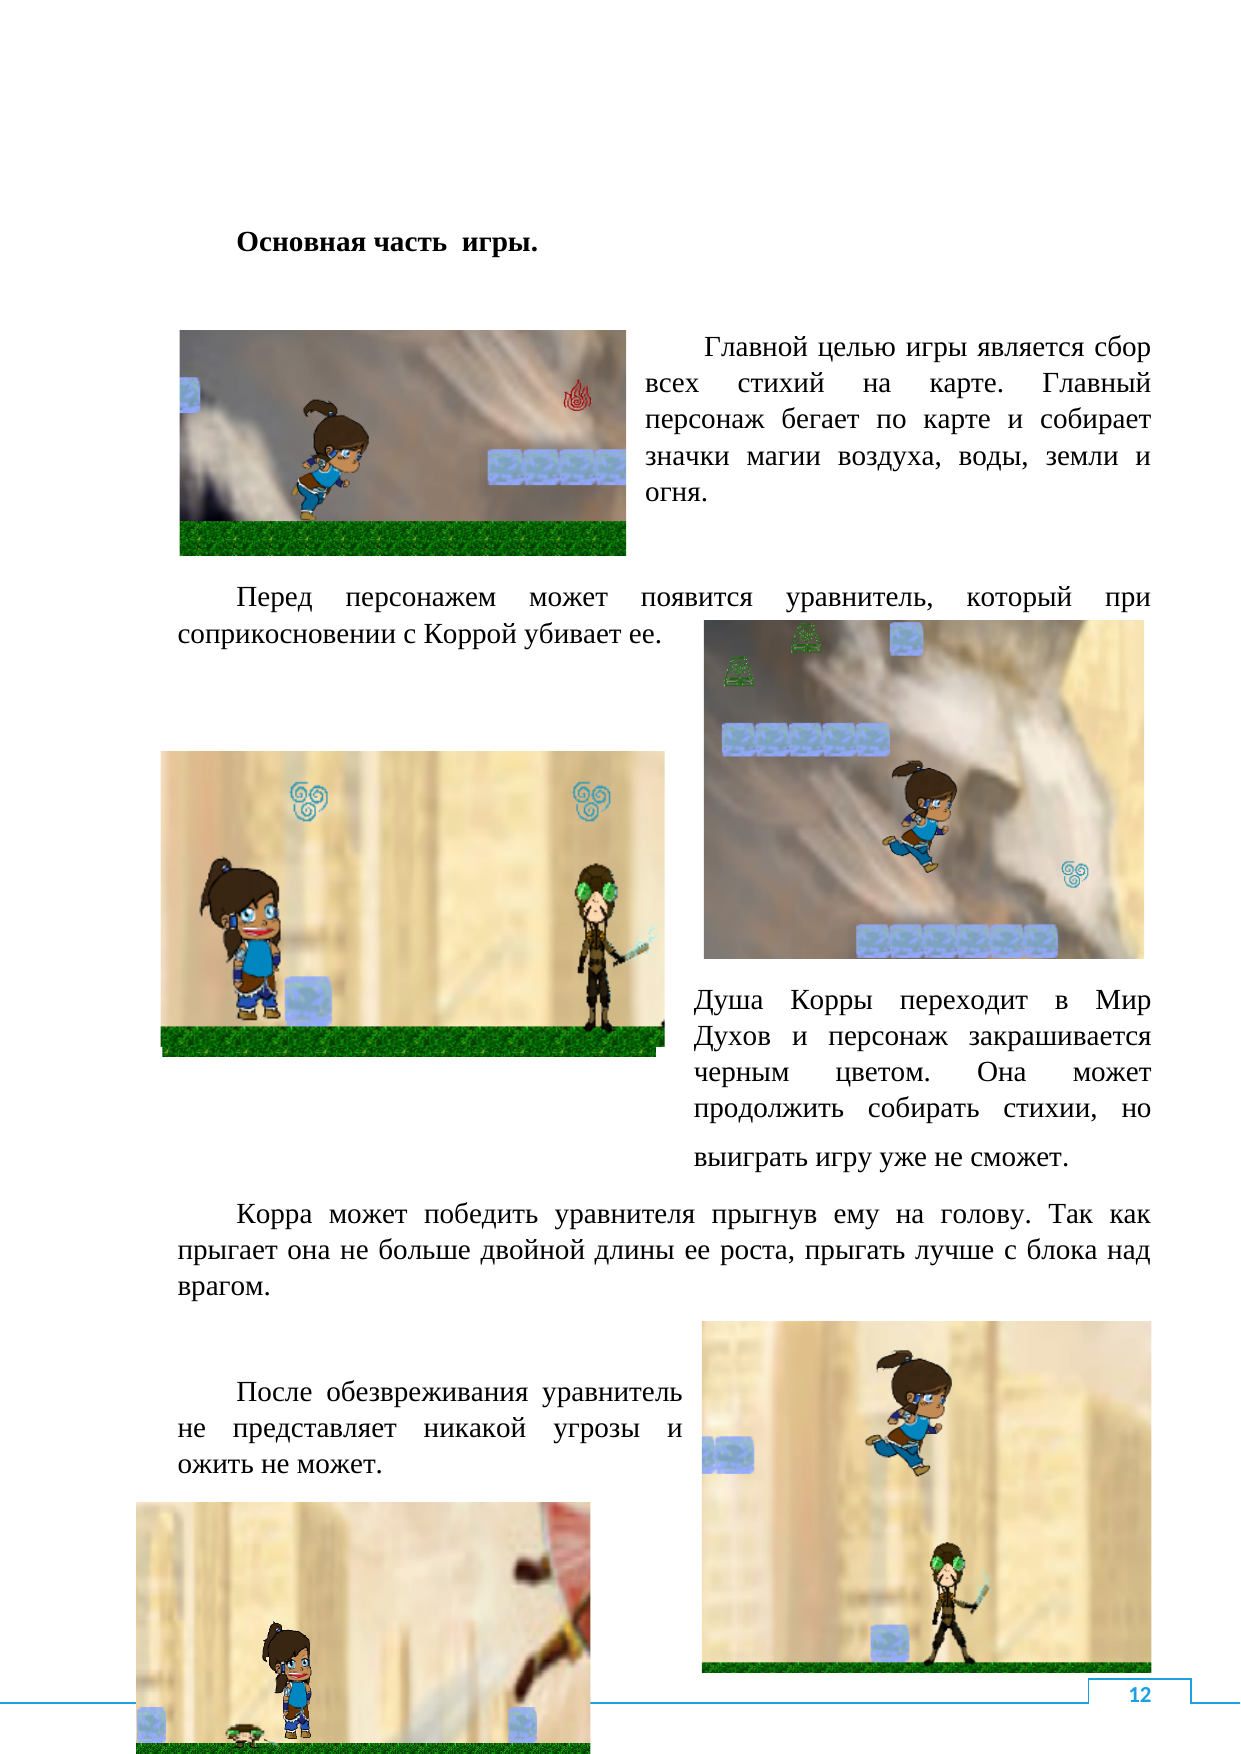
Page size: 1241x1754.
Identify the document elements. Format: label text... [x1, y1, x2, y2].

text После обезвреживания уравнитель не представляет никакой угрозы и ожить не может. [177, 1374, 701, 1479]
text Корра может победить уравнителя прыгнув ему на голову. Так как прыгает она не больше двойной длины ее роста, прыгать лучше с блока над врагом. [177, 1196, 1152, 1302]
picture [136, 1502, 591, 1754]
picture [701, 1321, 1152, 1673]
picture [160, 751, 665, 1057]
text Душа Корры переходит в Мир Духов и персонаж закрашивается черным цветом. Она может продолжить собирать стихии, но выиграть игру уже не сможет. [693, 737, 1152, 1175]
text Главной целью игры является сбор всех стихий на карте. Главный персонаж бегает по карте и собирает значки магии воздуха, воды, земли и огня. [177, 329, 1152, 507]
text Перед персонажем может появится уравнитель, который при соприкосновении с Коррой убивает ее. [177, 579, 1152, 649]
picture [703, 620, 1145, 959]
picture [179, 330, 627, 556]
text Основная часть игры. [177, 224, 1152, 257]
